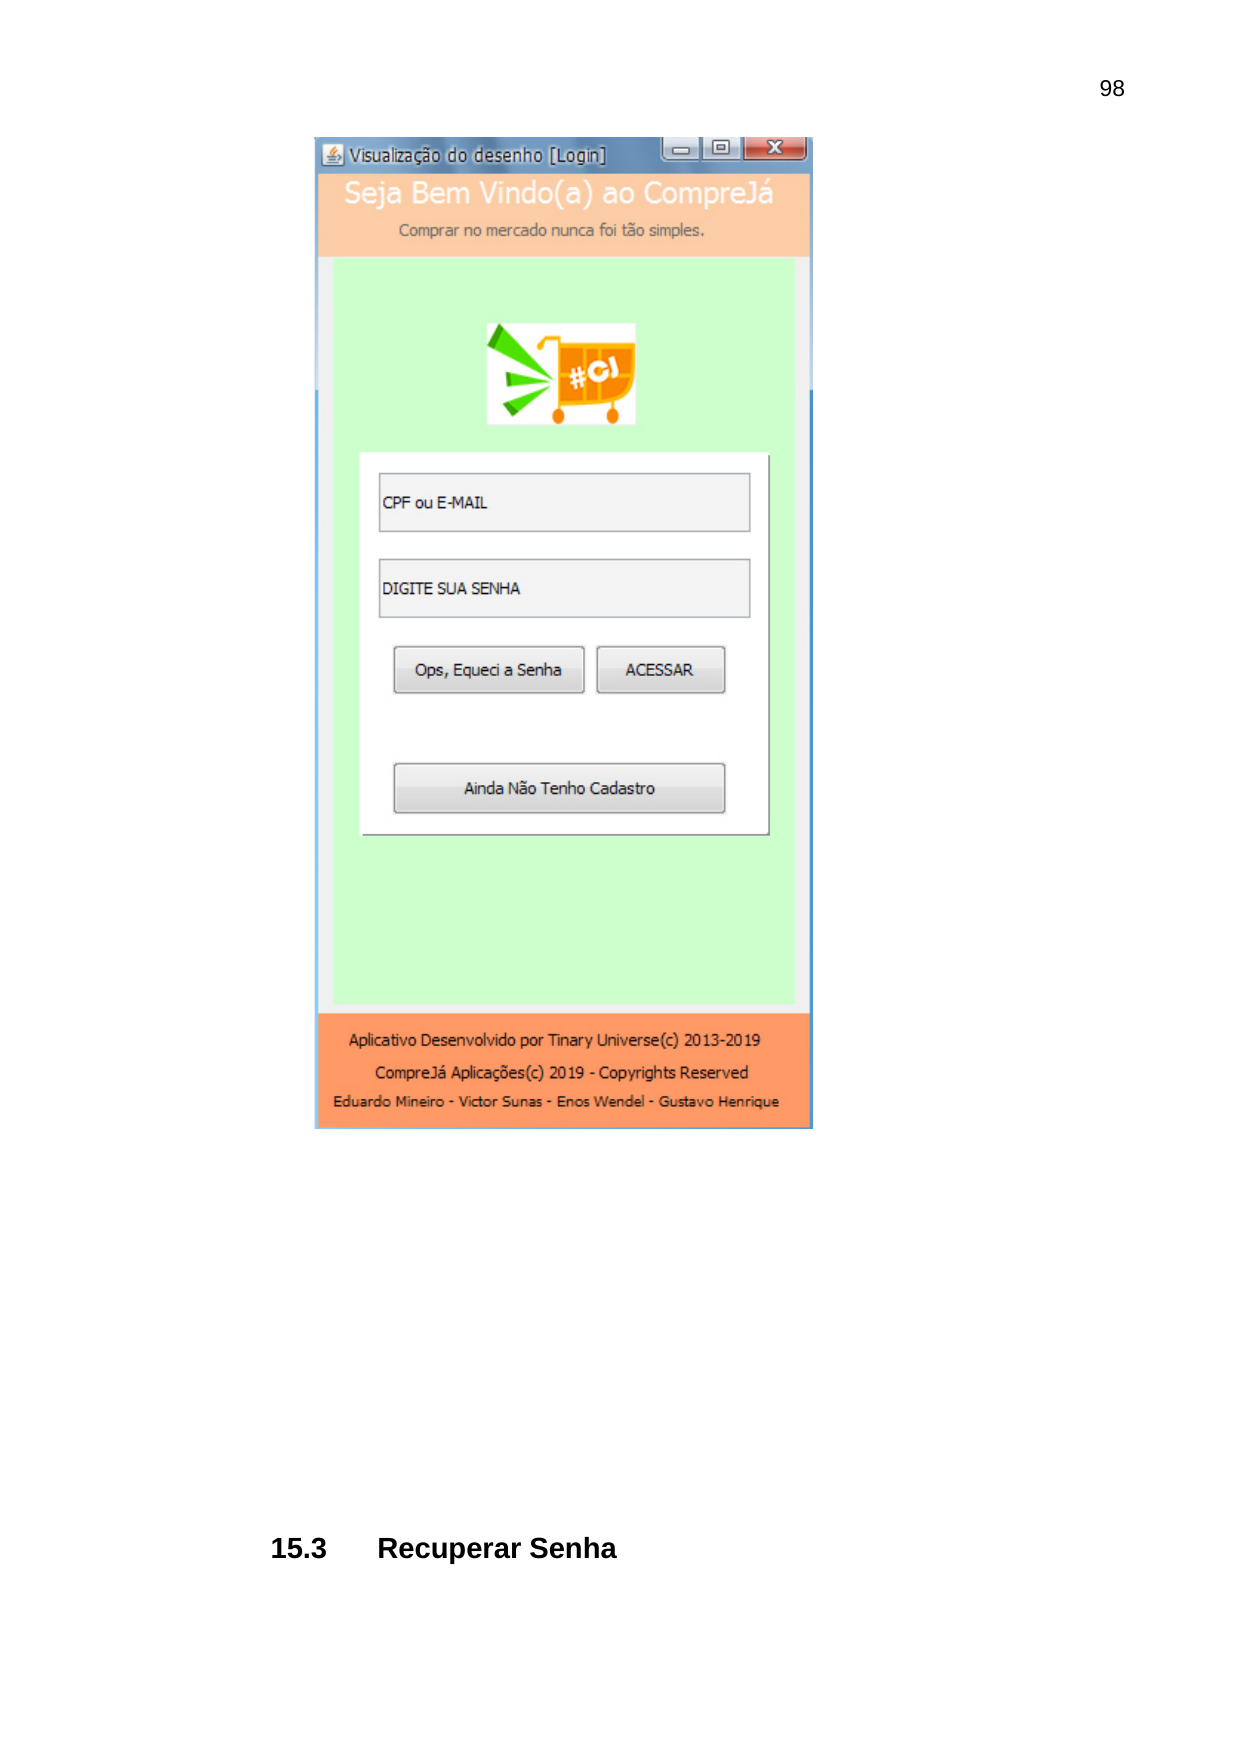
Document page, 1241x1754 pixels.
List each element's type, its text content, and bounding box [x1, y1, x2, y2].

subtitle Recuperar Senha [270, 1531, 1141, 1564]
picture [314, 137, 813, 1129]
